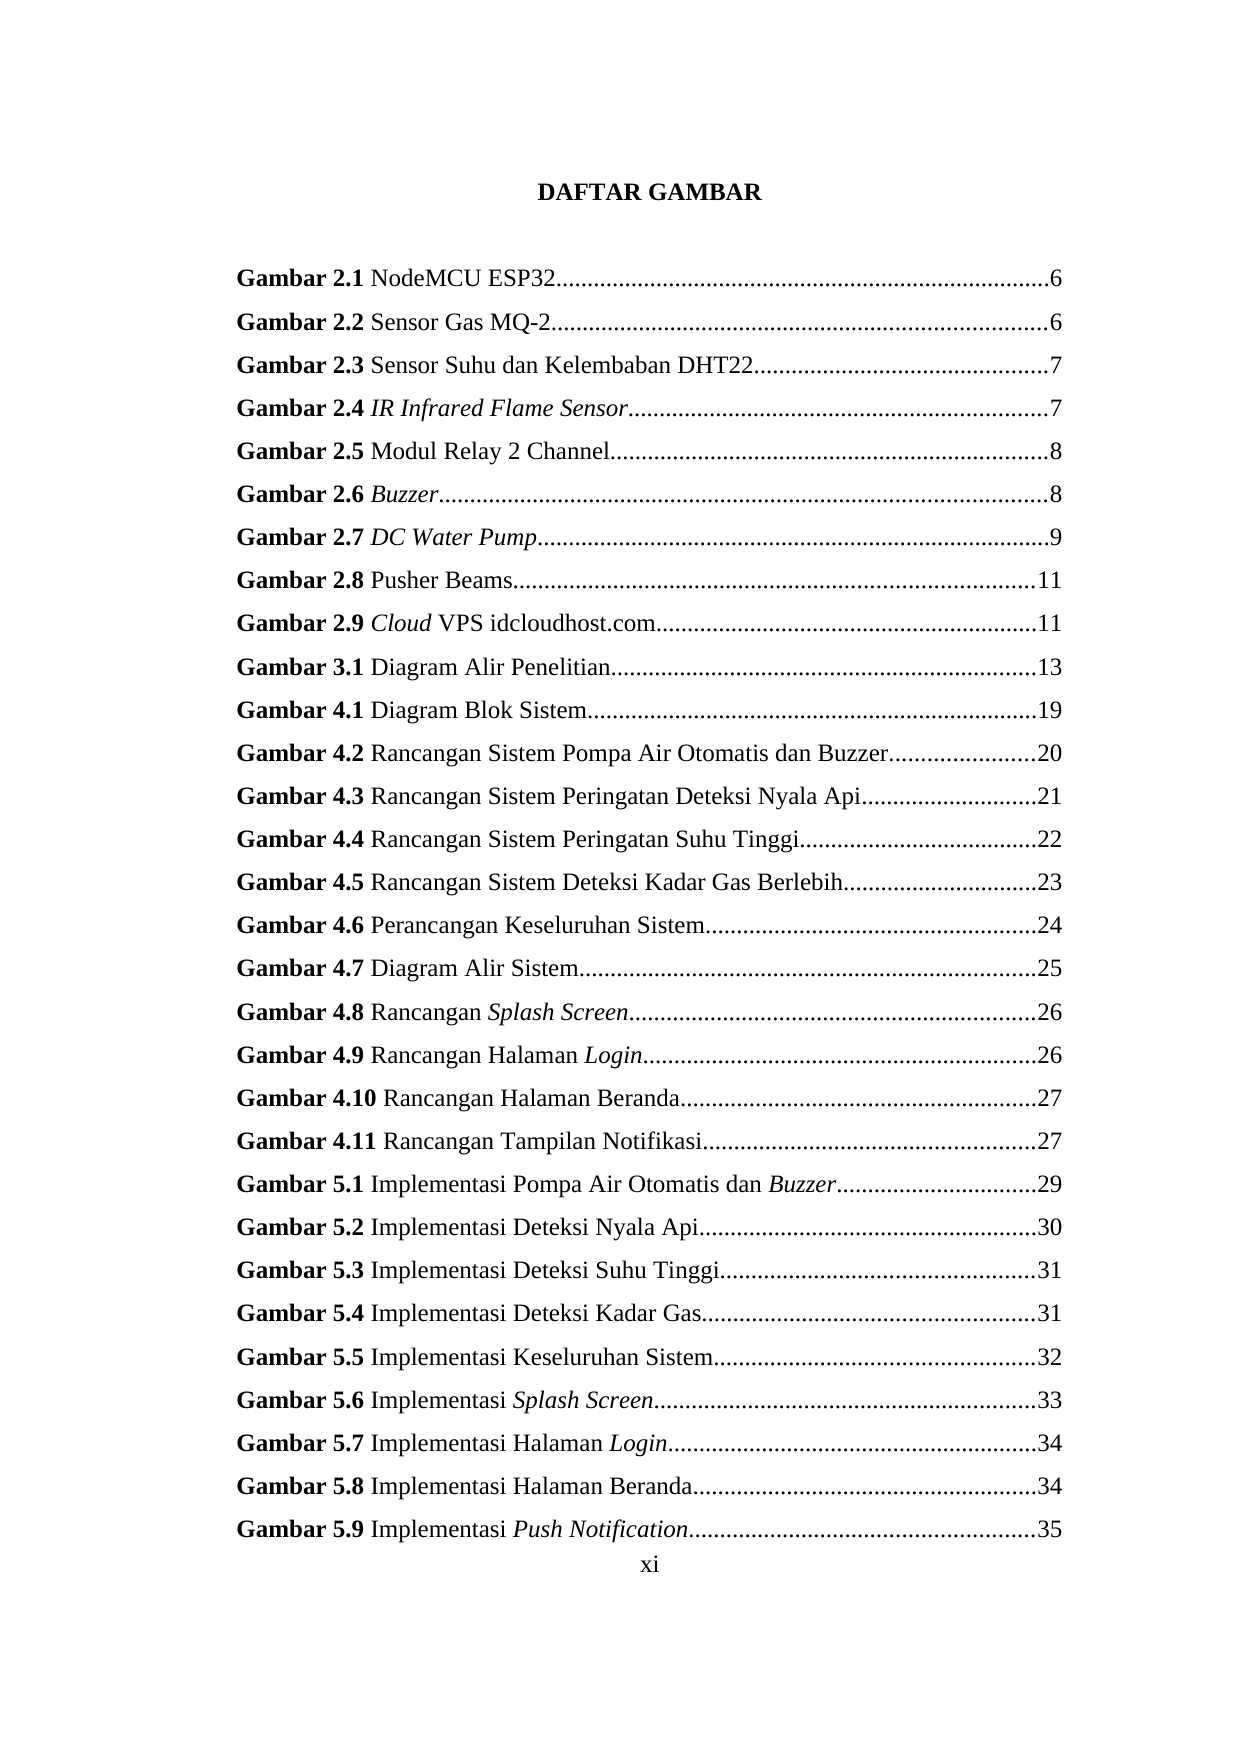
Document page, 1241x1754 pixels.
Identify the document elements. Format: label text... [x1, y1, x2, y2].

text Gambar 4.9 Rancangan Halaman Login 26 [236, 1040, 1063, 1068]
text Gambar 2.3 Sensor Suhu dan Kelembaban DHT22 7 [236, 350, 1063, 378]
text Gambar 5.1 Implementasi Pompa Air Otomatis dan Buzzer 29 [236, 1169, 1063, 1198]
text Gambar 4.4 Rancangan Sistem Peringatan Suhu Tinggi 22 [236, 824, 1063, 853]
text Gambar 2.4 IR Infrared Flame Sensor 7 [236, 393, 1063, 422]
text Gambar 4.6 Perancangan Keseluruhan Sistem 24 [236, 910, 1063, 939]
text Gambar 4.7 Diagram Alir Sistem 25 [236, 953, 1063, 982]
text Gambar 2.7 DC Water Pump 9 [236, 522, 1063, 551]
text Gambar 5.5 Implementasi Keseluruhan Sistem 32 [236, 1342, 1063, 1370]
text Gambar 4.11 Rancangan Tampilan Notifikasi 27 [236, 1126, 1063, 1155]
text Gambar 4.3 Rancangan Sistem Peringatan Deteksi Nyala Api 21 [236, 781, 1063, 810]
text Gambar 4.8 Rancangan Splash Screen 26 [236, 997, 1063, 1025]
text Gambar 2.2 Sensor Gas MQ-2 6 [236, 307, 1063, 335]
text Gambar 5.3 Implementasi Deteksi Suhu Tinggi 31 [236, 1255, 1063, 1284]
text Gambar 4.2 Rancangan Sistem Pompa Air Otomatis dan Buzzer 20 [236, 738, 1063, 767]
text Gambar 4.10 Rancangan Halaman Beranda 27 [236, 1083, 1063, 1112]
text Gambar 2.8 Pusher Beams 11 [236, 565, 1063, 594]
text Gambar 2.9 Cloud VPS idcloudhost.com 11 [236, 608, 1063, 637]
text Gambar 4.1 Diagram Blok Sistem 19 [236, 695, 1063, 723]
text Gambar 5.7 Implementasi Halaman Login 34 [236, 1428, 1063, 1457]
text Gambar 2.6 Buzzer 8 [236, 479, 1063, 508]
text Gambar 3.1 Diagram Alir Penelitian 13 [236, 652, 1063, 680]
subtitle DAFTAR GAMBAR [236, 177, 1063, 206]
text Gambar 4.5 Rancangan Sistem Deteksi Kadar Gas Berlebih 23 [236, 867, 1063, 896]
text Gambar 5.9 Implementasi Push Notification 35 [236, 1514, 1063, 1543]
text Gambar 5.2 Implementasi Deteksi Nyala Api 30 [236, 1212, 1063, 1241]
text Gambar 5.6 Implementasi Splash Screen 33 [236, 1385, 1063, 1413]
text Gambar 2.1 NodeMCU ESP32 6 [236, 263, 1063, 292]
text Gambar 5.4 Implementasi Deteksi Kadar Gas 31 [236, 1298, 1063, 1327]
text Gambar 5.8 Implementasi Halaman Beranda 34 [236, 1471, 1063, 1500]
text Gambar 2.5 Modul Relay 2 Channel 8 [236, 436, 1063, 465]
